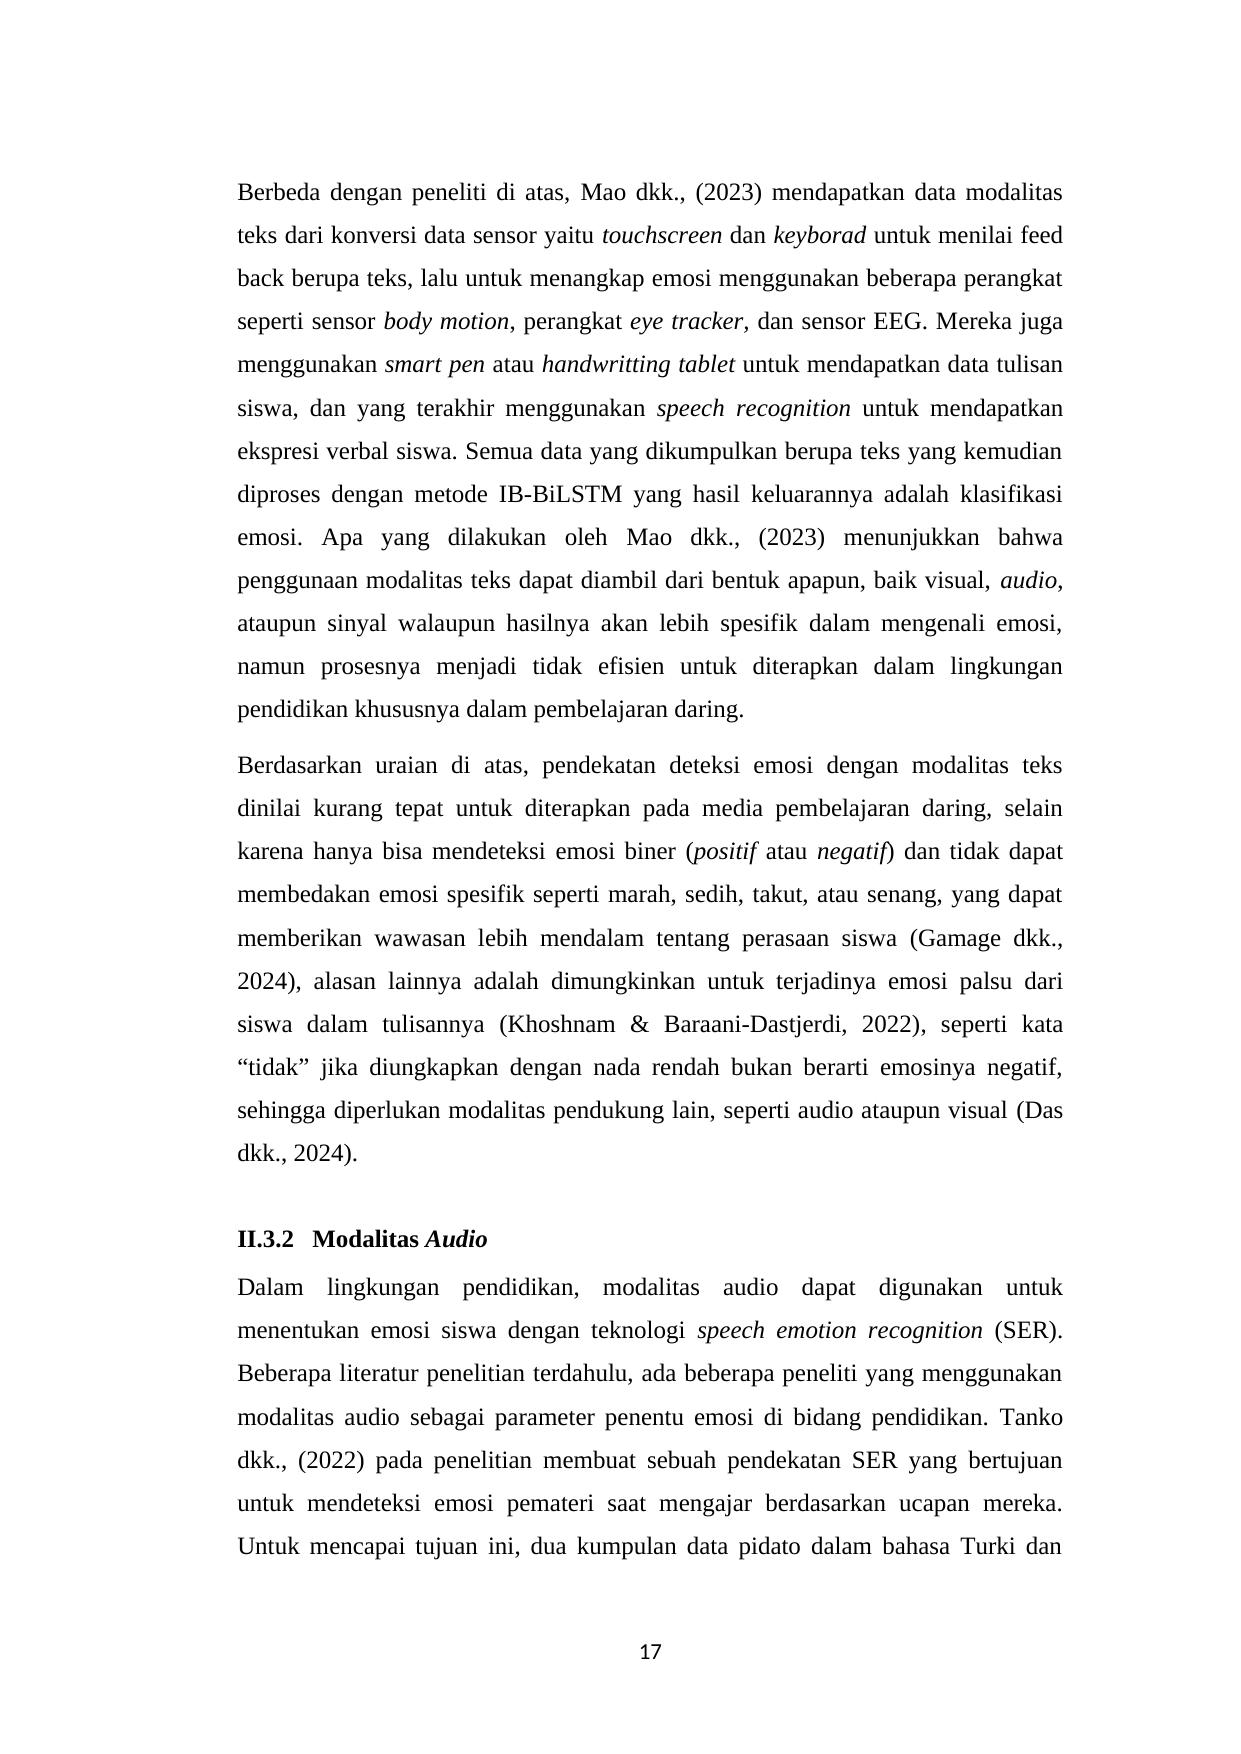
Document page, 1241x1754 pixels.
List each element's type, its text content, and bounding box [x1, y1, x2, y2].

text Berbeda dengan peneliti di atas, Mao dkk., (2023) mendapatkan data modalitas teks dari konversi data sensor yaitu touchscreen dan keyborad untuk menilai feed back berupa teks, lalu untuk menangkap emosi menggunakan beberapa perangkat seperti sensor body motion, perangkat eye tracker, dan sensor EEG. Mereka juga menggunakan smart pen atau handwritting tablet untuk mendapatkan data tulisan siswa, dan yang terakhir menggunakan speech recognition untuk mendapatkan ekspresi verbal siswa. Semua data yang dikumpulkan berupa teks yang kemudian diproses dengan metode IB-BiLSTM yang hasil keluarannya adalah klasifikasi emosi. Apa yang dilakukan oleh Mao dkk., (2023) menunjukkan bahwa penggunaan modalitas teks dapat diambil dari bentuk apapun, baik visual, audio, ataupun sinyal walaupun hasilnya akan lebih spesifik dalam mengenali emosi, namun prosesnya menjadi tidak efisien untuk diterapkan dalam lingkungan pendidikan khususnya dalam pembelajaran daring. [237, 177, 1063, 723]
list Modalitas Audio [237, 1224, 1063, 1253]
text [237, 1272, 1063, 1560]
text Berdasarkan uraian di atas, pendekatan deteksi emosi dengan modalitas teks dinilai kurang tepat untuk diterapkan pada media pembelajaran daring, selain karena hanya bisa mendeteksi emosi biner (positif atau negatif) dan tidak dapat membedakan emosi spesifik seperti marah, sedih, takut, atau senang, yang dapat memberikan wawasan lebih mendalam tentang perasaan siswa (Gamage dkk., 2024), alasan lainnya adalah dimungkinkan untuk terjadinya emosi palsu dari siswa dalam tulisannya (Khoshnam & Baraani-Dastjerdi, 2022), seperti kata “tidak” jika diungkapkan dengan nada rendah bukan berarti emosinya negatif, sehingga diperlukan modalitas pendukung lain, seperti audio ataupun visual (Das dkk., 2024). [237, 750, 1063, 1167]
